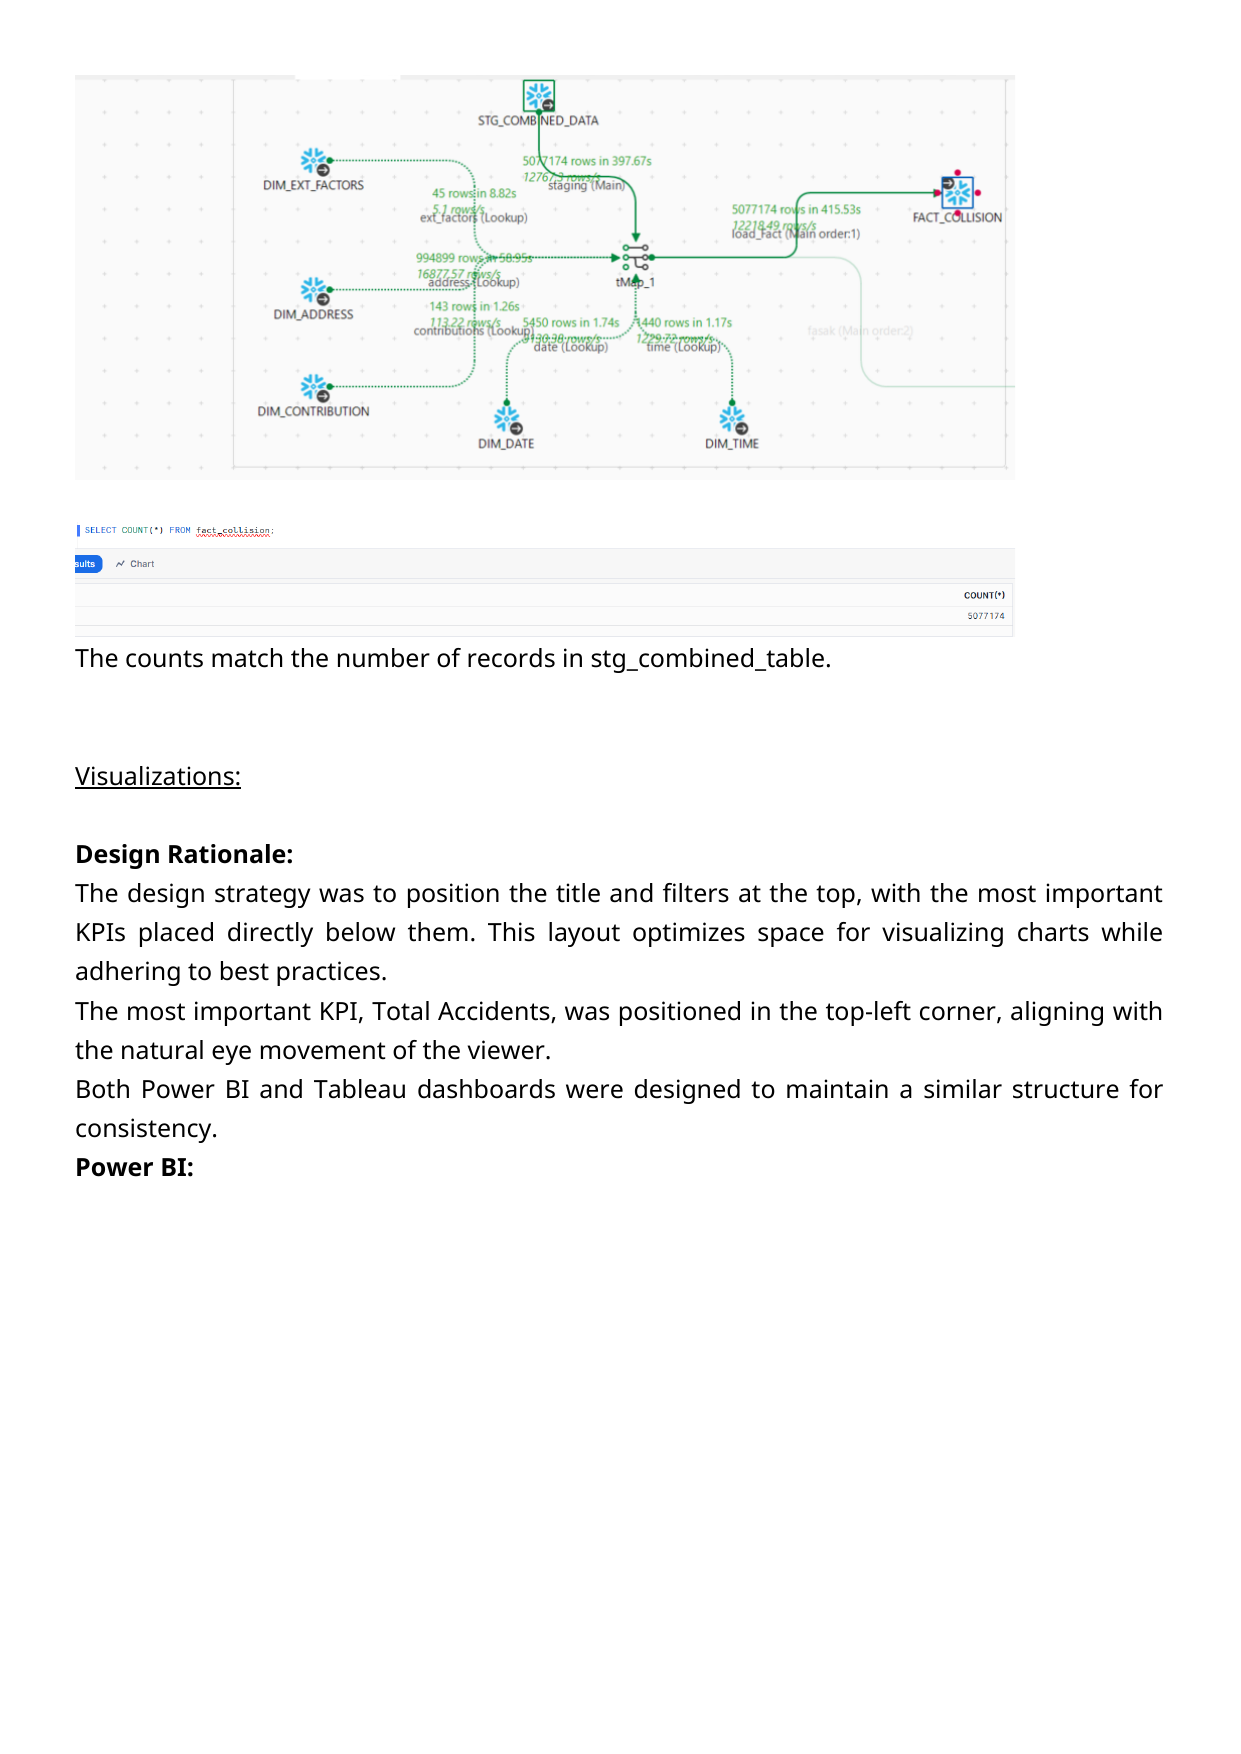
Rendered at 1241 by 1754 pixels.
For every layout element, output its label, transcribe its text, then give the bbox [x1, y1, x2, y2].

text The most important KPI, Total Accidents, was positioned in the top-left corner, aligning with the natural eye movement of the viewer. [75, 993, 1165, 1066]
picture [75, 522, 1016, 637]
text Power BI: [75, 1150, 1165, 1184]
text Visualizations: [75, 758, 1165, 792]
text The counts match the number of records in stg_combined_table. [75, 641, 1165, 675]
text Design Rationale: [75, 836, 1165, 871]
text The design strategy was to position the title and filters at the top, with the most important KPIs placed directly below them. This layout optimizes space for visualizing charts while adhering to best practices. [75, 876, 1165, 988]
text Both Power BI and Tableau dashboards were designed to maintain a similar structure for consistency. [75, 1071, 1165, 1145]
picture [75, 75, 1016, 480]
